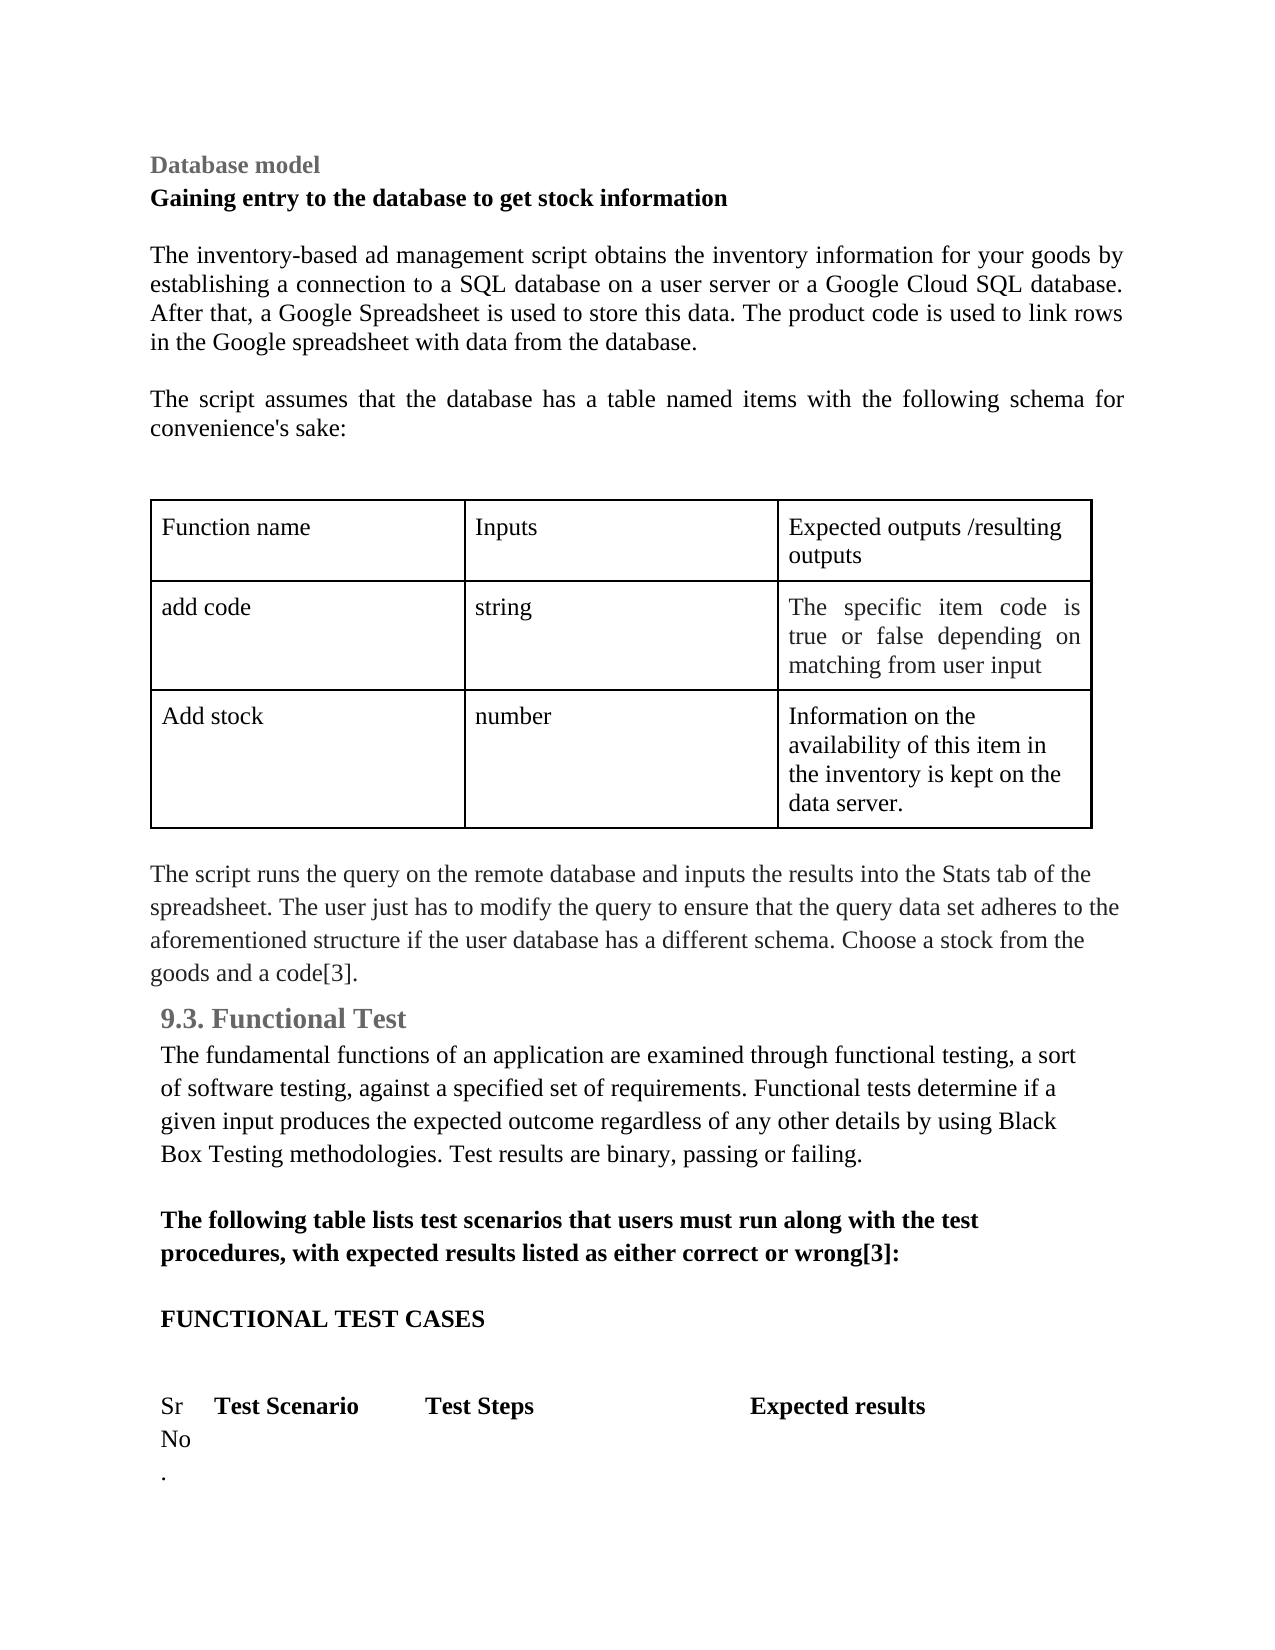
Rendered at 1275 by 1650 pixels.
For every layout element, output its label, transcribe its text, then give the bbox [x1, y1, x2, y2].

text The script assumes that the database has a table named items with the following schema for convenience's sake: [150, 384, 1125, 442]
table_header Function name [152, 501, 464, 580]
table_cell Information on the availability of this item in the inventory is kept on the data server. [779, 691, 1090, 827]
table_cell Add stock [152, 691, 464, 827]
table_header Test Steps [415, 1381, 739, 1496]
table_header Expected results [740, 1381, 1090, 1496]
table_header Expected outputs /resulting outputs [779, 501, 1090, 580]
table_header 9.3. Functional Test The fundamental functions of an application are examined through functional testing, a sort of software testing, against a specified set of requirements. Functional tests determine if a given input produces the expected outcome regardless of any other details by using Black Box Testing methodologies. Test results are binary, passing or failing. The following table lists test scenarios that users must run along with the test procedures, with expected results listed as either correct or wrong[3]: FUNCTIONAL TEST CASES [150, 991, 1090, 1348]
table_cell add code [152, 582, 464, 689]
table_header Sr No. [150, 1381, 203, 1496]
text Database model [150, 150, 1125, 179]
text The inventory-based ad management script obtains the inventory information for your goods by establishing a connection to a SQL database on a user server or a Google Cloud SQL database. After that, a Google Spreadsheet is used to store this data. The product code is used to link rows in the Google spreadsheet with data from the database. [150, 241, 1125, 356]
text The script runs the query on the remote database and inputs the results into the Stats tab of the spreadsheet. The user just has to modify the query to ensure that the query data set adheres to the aforementioned structure if the user database has a different schema. Choose a stock from the goods and a code[3]. [150, 859, 1125, 987]
text Gaining entry to the database to get stock information [150, 183, 1125, 212]
table_cell number [466, 691, 777, 827]
table_cell The specific item code is true or false depending on matching from user input [779, 582, 1090, 689]
table_header Test Scenario [204, 1381, 414, 1496]
table_cell string [466, 582, 777, 689]
table_header Inputs [466, 501, 777, 580]
